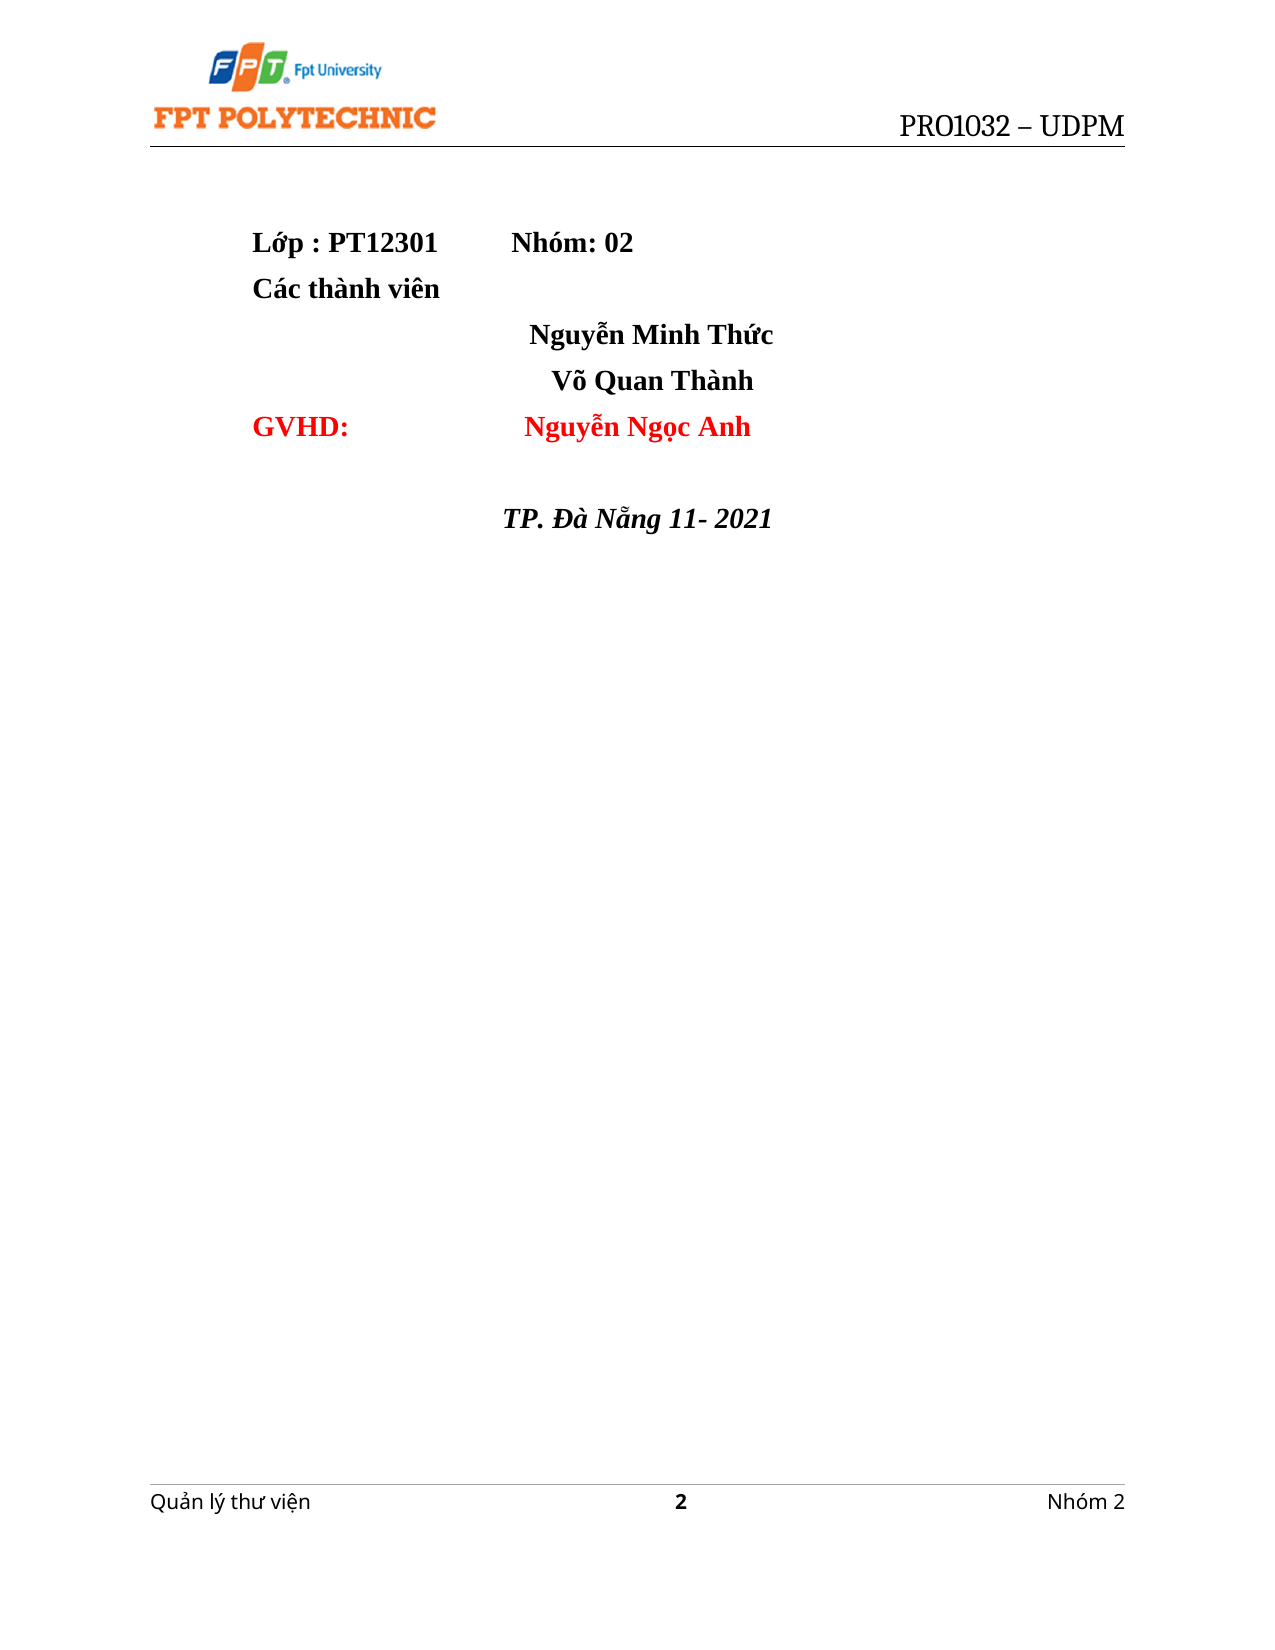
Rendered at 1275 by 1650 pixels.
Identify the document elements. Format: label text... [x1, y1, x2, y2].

picture [150, 37, 443, 137]
text Các thành viên [150, 271, 1125, 304]
text Võ Quan Thành [150, 363, 1125, 397]
text Nguyễn Minh Thức [150, 317, 1125, 351]
text Lớp : PT12301 Nhóm: 02 [150, 225, 1125, 258]
text GVHD: Nguyễn Ngọc Anh [150, 409, 1125, 443]
text TP. Đà Nẵng 11- 2021 [150, 501, 1125, 535]
